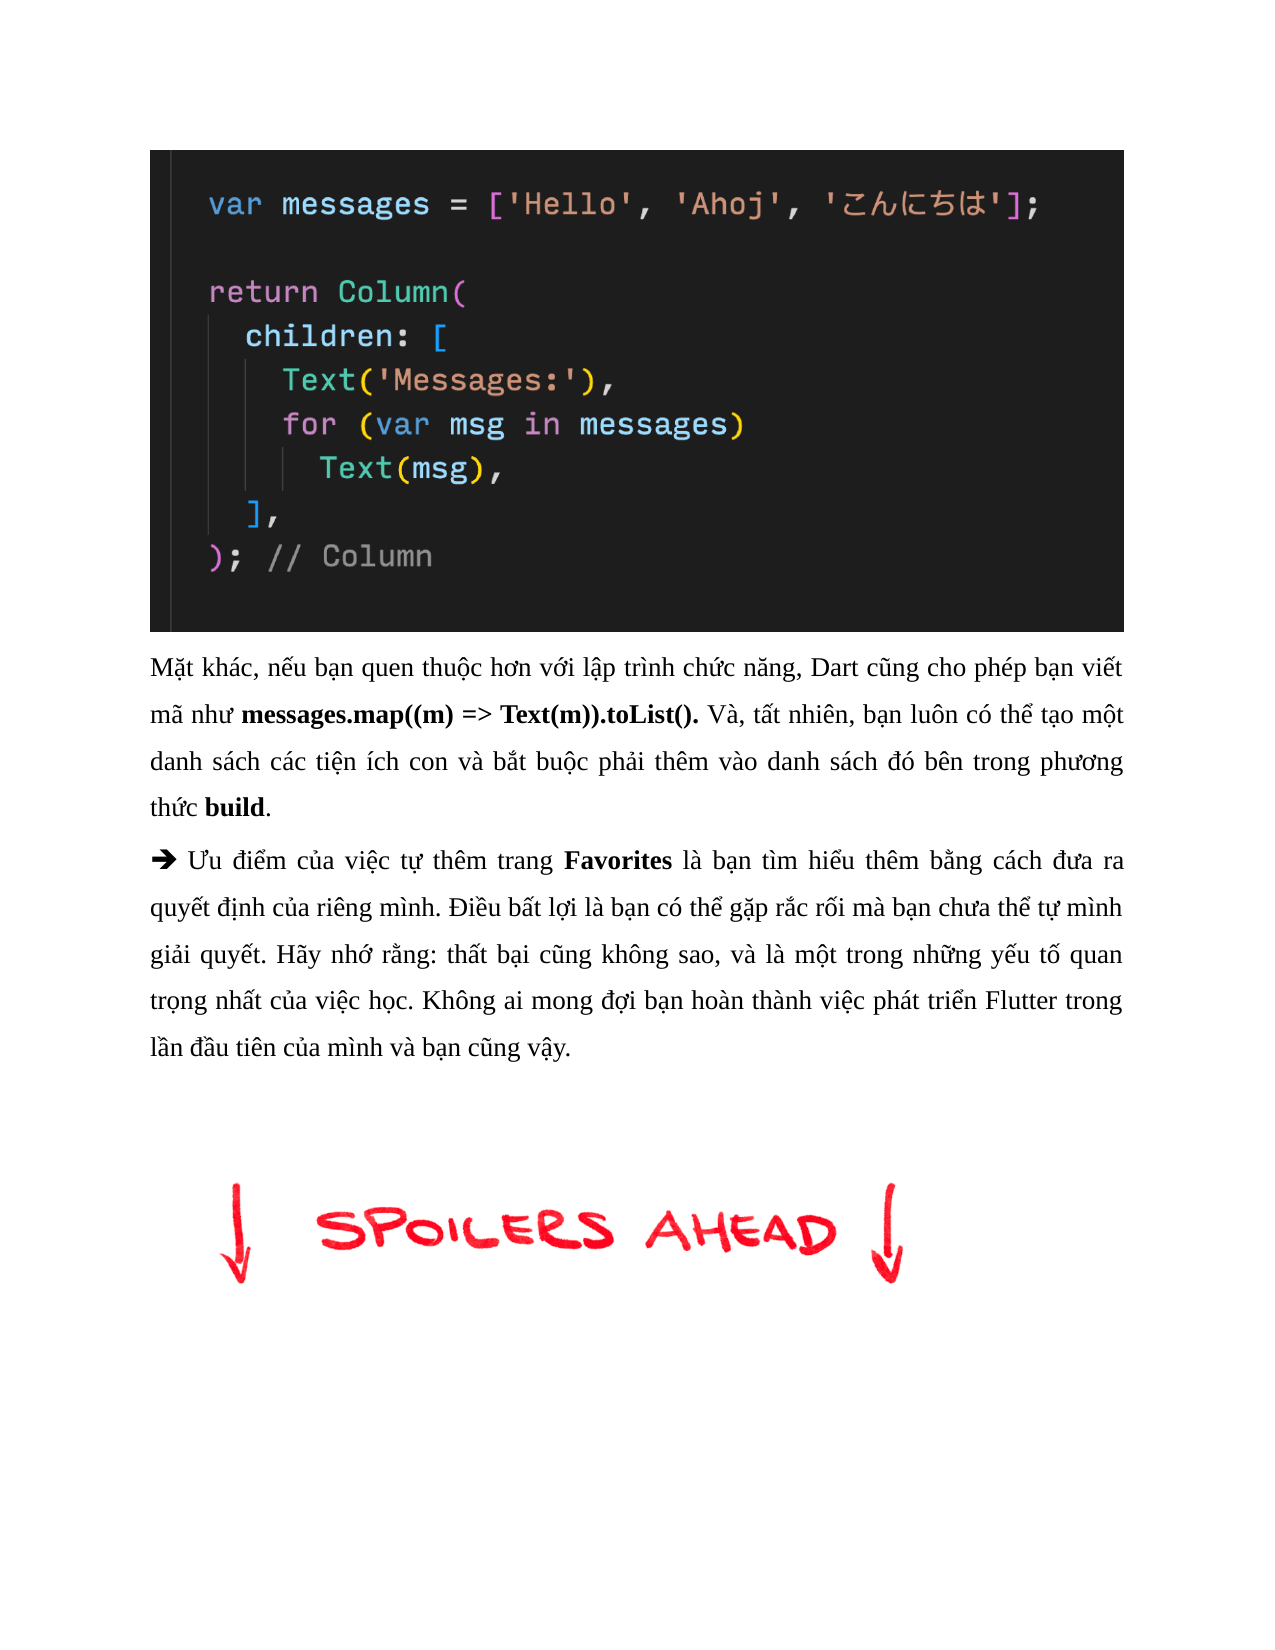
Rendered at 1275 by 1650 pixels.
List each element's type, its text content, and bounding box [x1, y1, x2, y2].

text Mặt khác, nếu bạn quen thuộc hơn với lập trình chức năng, Dart cũng cho phép bạn viết mã như messages.map((m) => Text(m)).toList(). Và, tất nhiên, bạn luôn có thể tạo một danh sách các tiện ích con và bắt buộc phải thêm vào danh sách đó bên trong phương thức build. [150, 651, 1125, 823]
text Ưu điểm của việc tự thêm trang Favorites là bạn tìm hiểu thêm bằng cách đưa ra quyết định của riêng mình. Điều bất lợi là bạn có thể gặp rắc rối mà bạn chưa thể tự mình giải quyết. Hãy nhớ rằng: thất bại cũng không sao, và là một trong những yếu tố quan trọng nhất của việc học. Không ai mong đợi bạn hoàn thành việc phát triển Flutter trong lần đầu tiên của mình và bạn cũng vậy. [150, 844, 1125, 1062]
picture [150, 150, 1124, 632]
picture [150, 1084, 964, 1419]
